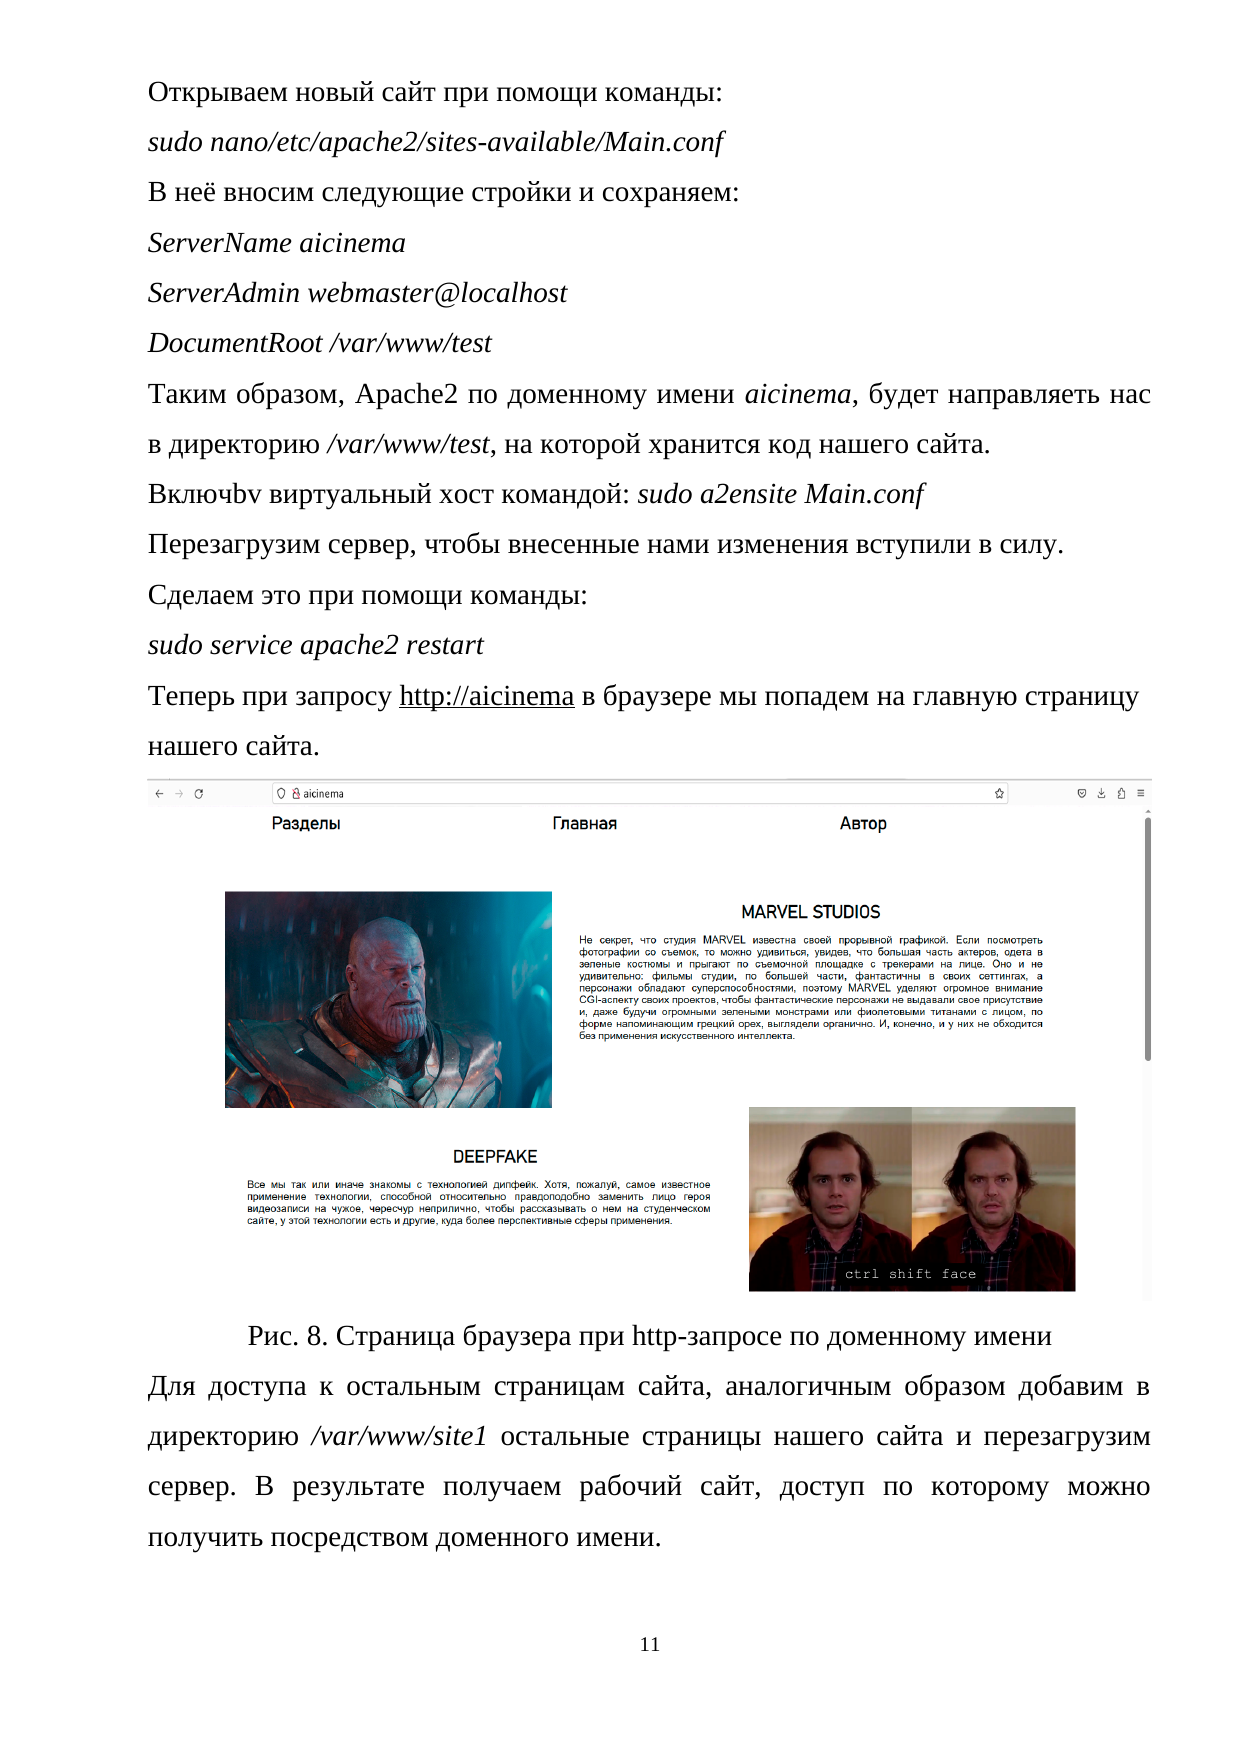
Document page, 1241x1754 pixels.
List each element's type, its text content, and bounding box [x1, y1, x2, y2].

text В неё вносим следующие стройки и сохраняем: [148, 174, 1152, 208]
text Рис. 8. Страница браузера при http-запросе по доменному имени [148, 1301, 1152, 1351]
text ServerAdmin webmaster@localhost [148, 275, 1152, 309]
text sudo service apache2 restart [148, 627, 1152, 661]
text Для доступа к остальным страницам сайта, аналогичным образом добавим в директорию /var/www/site1 остальные страницы нашего сайта и перезагрузим сервер. В результате получаем рабочий сайт, доступ по которому можно получить посредством доменного имени. [148, 1368, 1152, 1552]
text Включbv виртуальный хост командой: sudo a2ensite Main.conf [148, 476, 1152, 510]
picture [147, 778, 1152, 1301]
text Таким образом, Apache2 по доменному имени aicinema, будет направляеть нас в директорию /var/www/test, на которой хранится код нашего сайта. [148, 376, 1152, 459]
text sudo nano/etc/apache2/sites-available/Main.conf [148, 124, 1152, 158]
text ServerName aicinema [148, 225, 1152, 258]
text Перезагрузим сервер, чтобы внесенные нами изменения вступили в силу. Сделаем это при помощи команды: [148, 527, 1152, 611]
text Теперь при запросу http://aicinema в браузере мы попадем на главную страницу нашего сайта. [148, 678, 1152, 761]
text DocumentRoot /var/www/test [148, 325, 1152, 359]
text Открываем новый сайт при помощи команды: [148, 74, 1152, 107]
